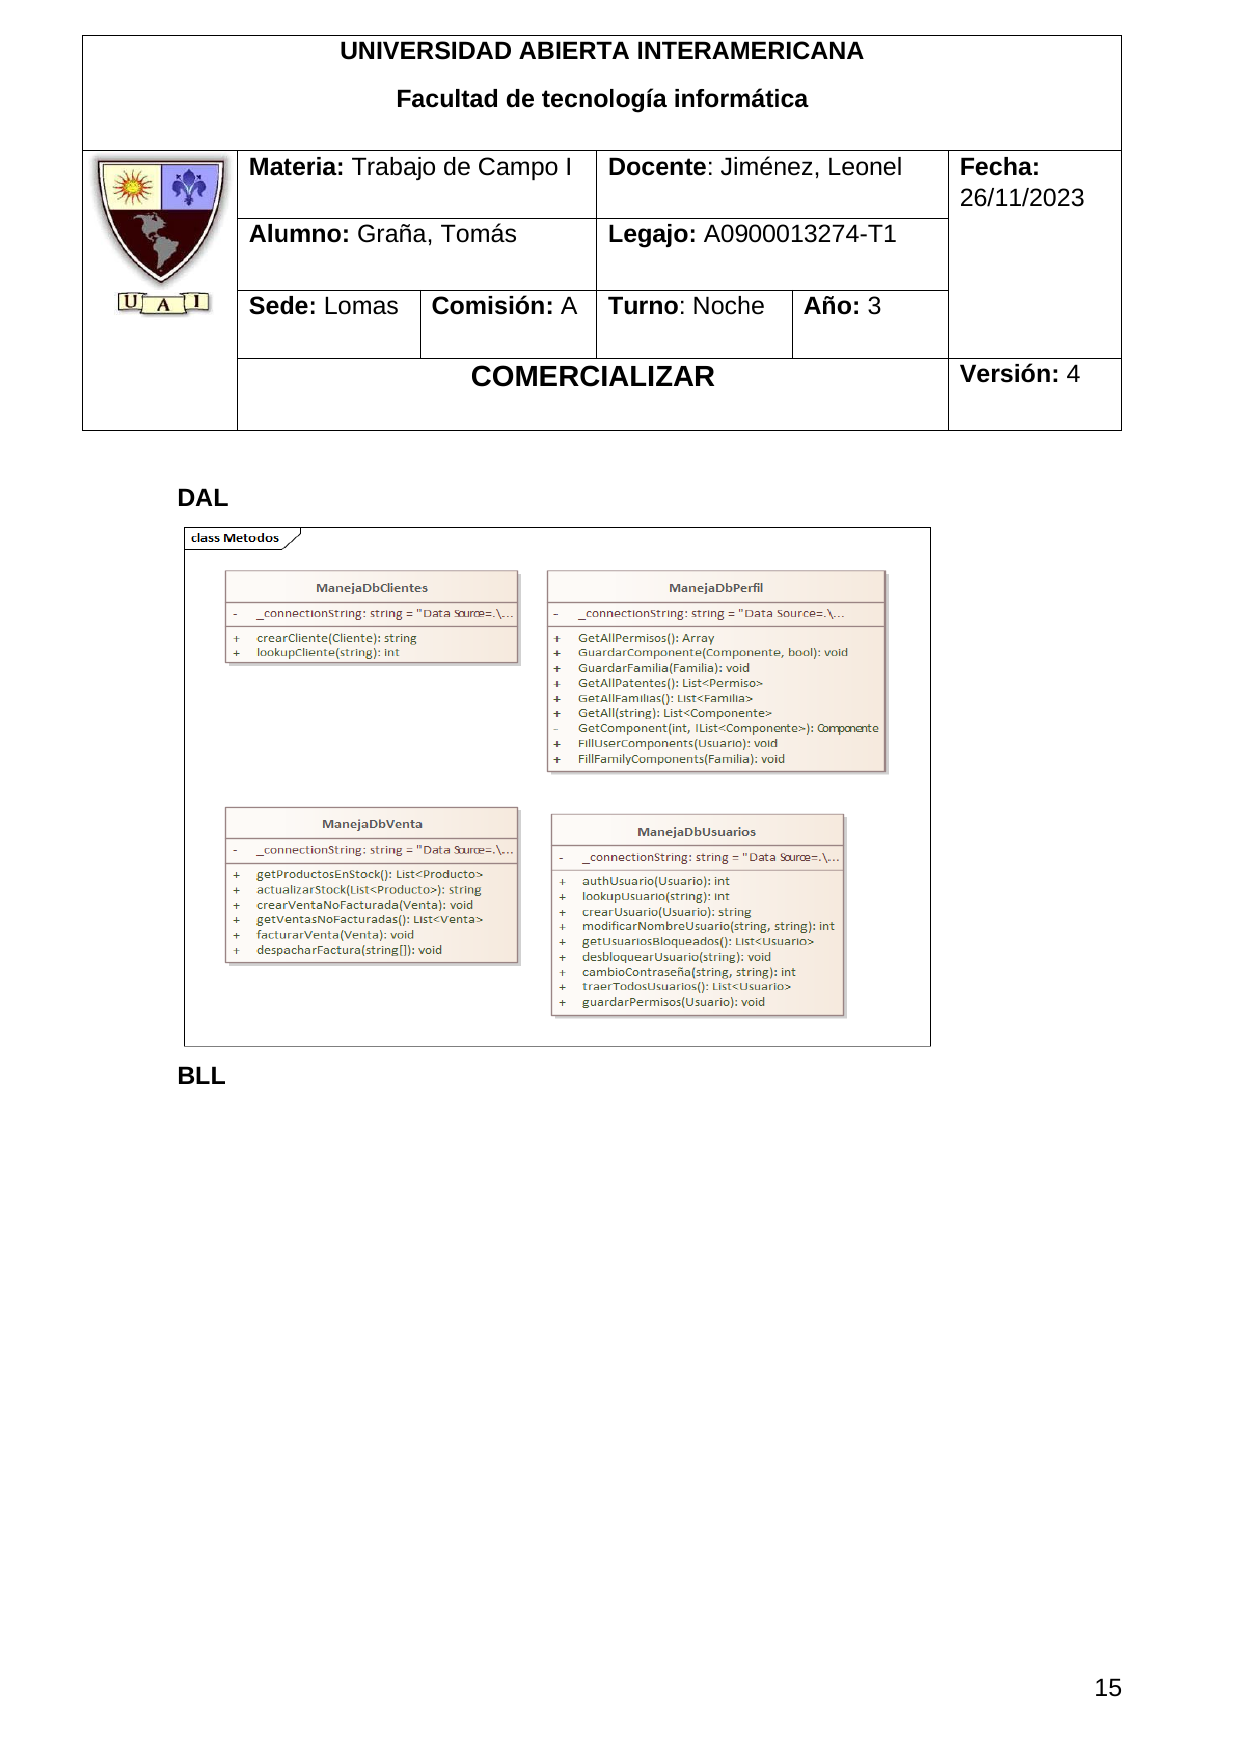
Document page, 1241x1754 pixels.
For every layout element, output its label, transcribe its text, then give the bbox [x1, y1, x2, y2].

subtitle DAL [177, 483, 1122, 511]
picture [87, 151, 234, 320]
subtitle BLL [177, 1061, 1122, 1090]
picture [176, 521, 940, 1052]
